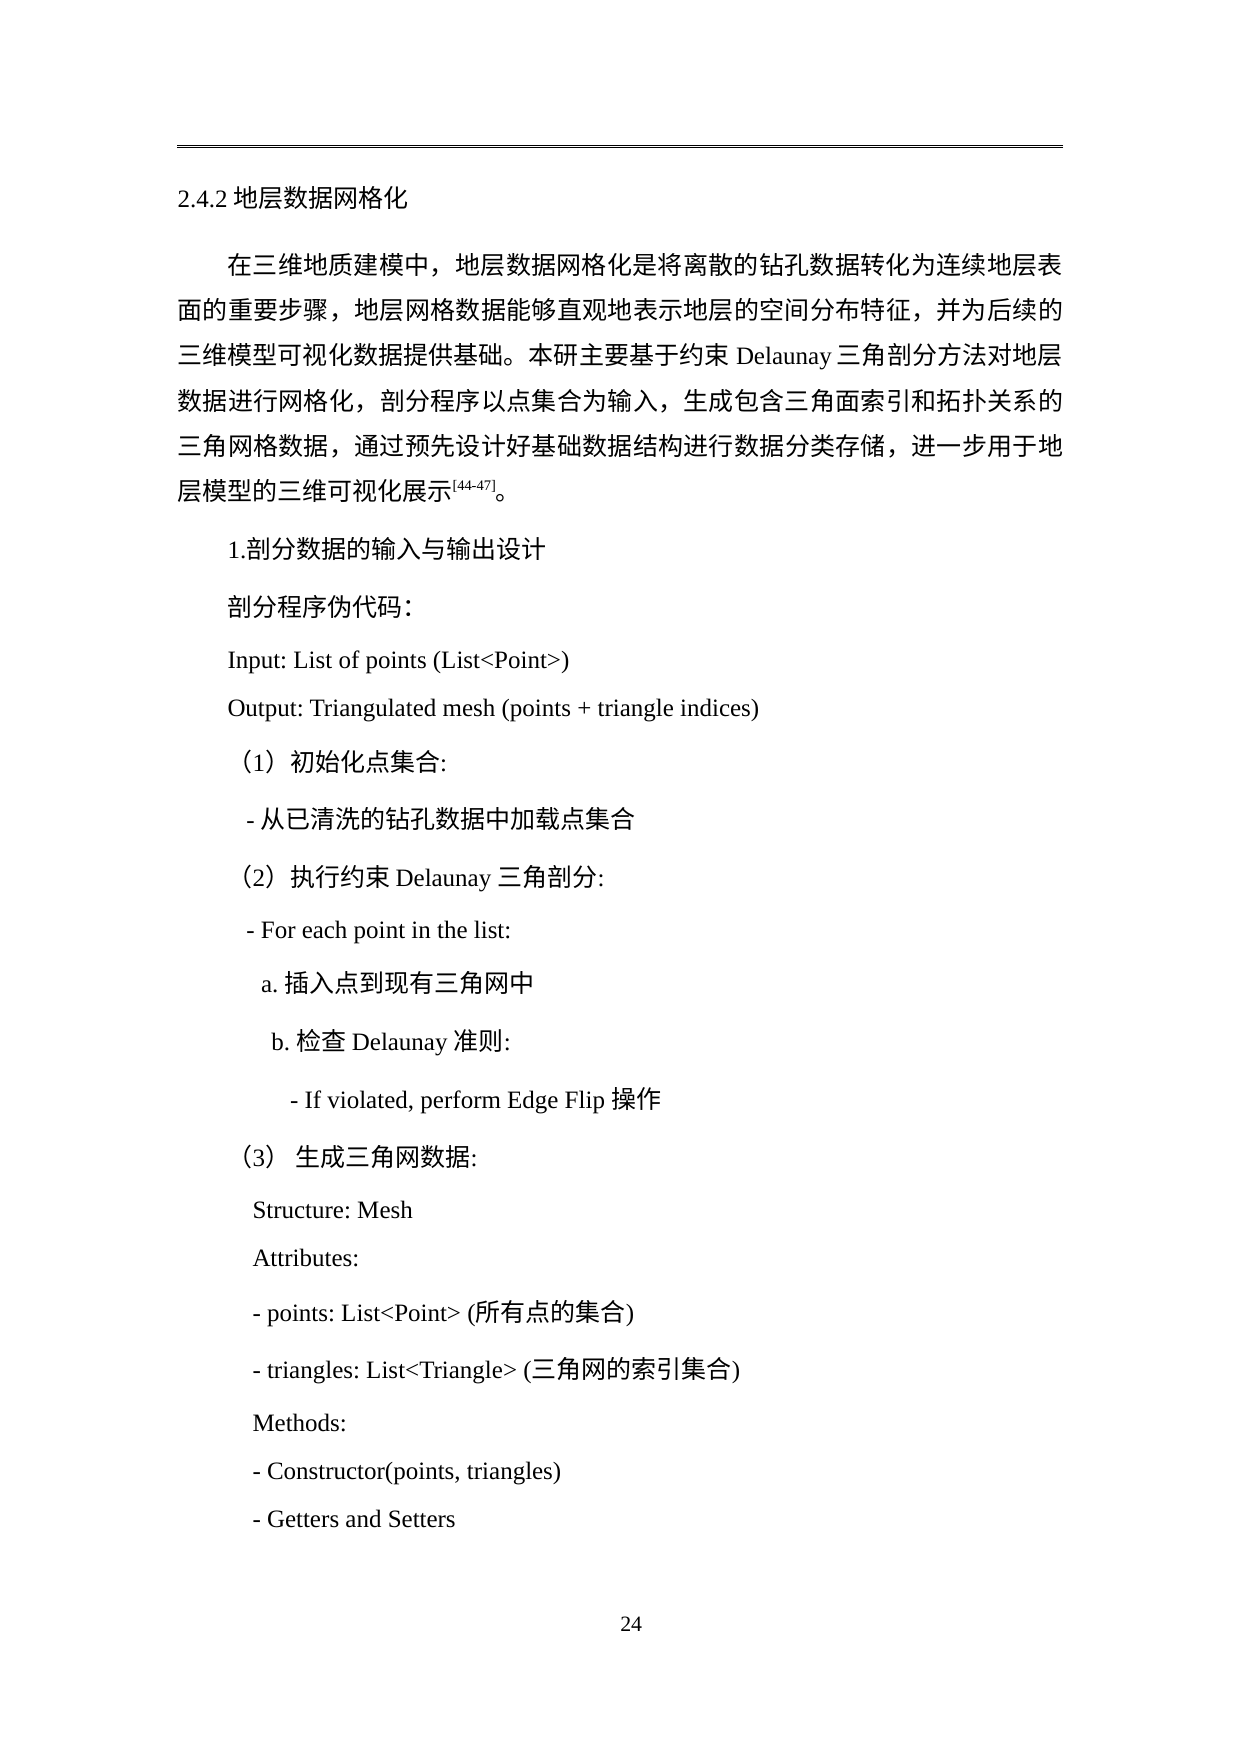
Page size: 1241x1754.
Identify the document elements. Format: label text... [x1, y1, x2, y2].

text 1.剖分数据的输入与输出设计 [177, 529, 1063, 566]
text Input: List of points (List<Point>) [177, 645, 1063, 674]
text （1）初始化点集合: [177, 742, 1063, 778]
text 在三维地质建模中，地层数据网格化是将离散的钻孔数据转化为连续地层表面的重要步骤，地层网格数据能够直观地表示地层的空间分布特征，并为后续的三维模型可视化数据提供基础。本研主要基于约束Delaunay三角剖分方法对地层数据进行网格化，剖分程序以点集合为输入，生成包含三角面索引和拓扑关系的三角网格数据，通过预先设计好基础数据结构进行数据分类存储，进一步用于地层模型的三维可视化展示[44-47]。 [177, 245, 1063, 508]
text - 从已清洗的钻孔数据中加载点集合 [177, 800, 1063, 836]
text a. 插入点到现有三角网中 [177, 964, 1063, 1000]
text Structure: Mesh [177, 1195, 1063, 1224]
text Attributes: [177, 1243, 1063, 1272]
text Output: Triangulated mesh (points + triangle indices) [177, 693, 1063, 722]
text （2）执行约束 Delaunay 三角剖分: [177, 858, 1063, 894]
text 剖分程序伪代码： [177, 587, 1063, 623]
text - For each point in the list: [177, 915, 1063, 944]
text b. 检查 Delaunay 准则: [177, 1022, 1063, 1058]
text Methods: [177, 1408, 1063, 1436]
text 2.4.2 地层数据网格化 [177, 178, 1063, 214]
text - Getters and Setters [177, 1504, 1063, 1533]
text - points: List<Point> (所有点的集合) [177, 1292, 1063, 1328]
text - Constructor(points, triangles) [177, 1456, 1063, 1485]
text - triangles: List<Triangle> (三角网的索引集合) [177, 1350, 1063, 1386]
text （3） 生成三角网数据: [177, 1137, 1063, 1173]
text - If violated, perform Edge Flip 操作 [177, 1079, 1063, 1116]
